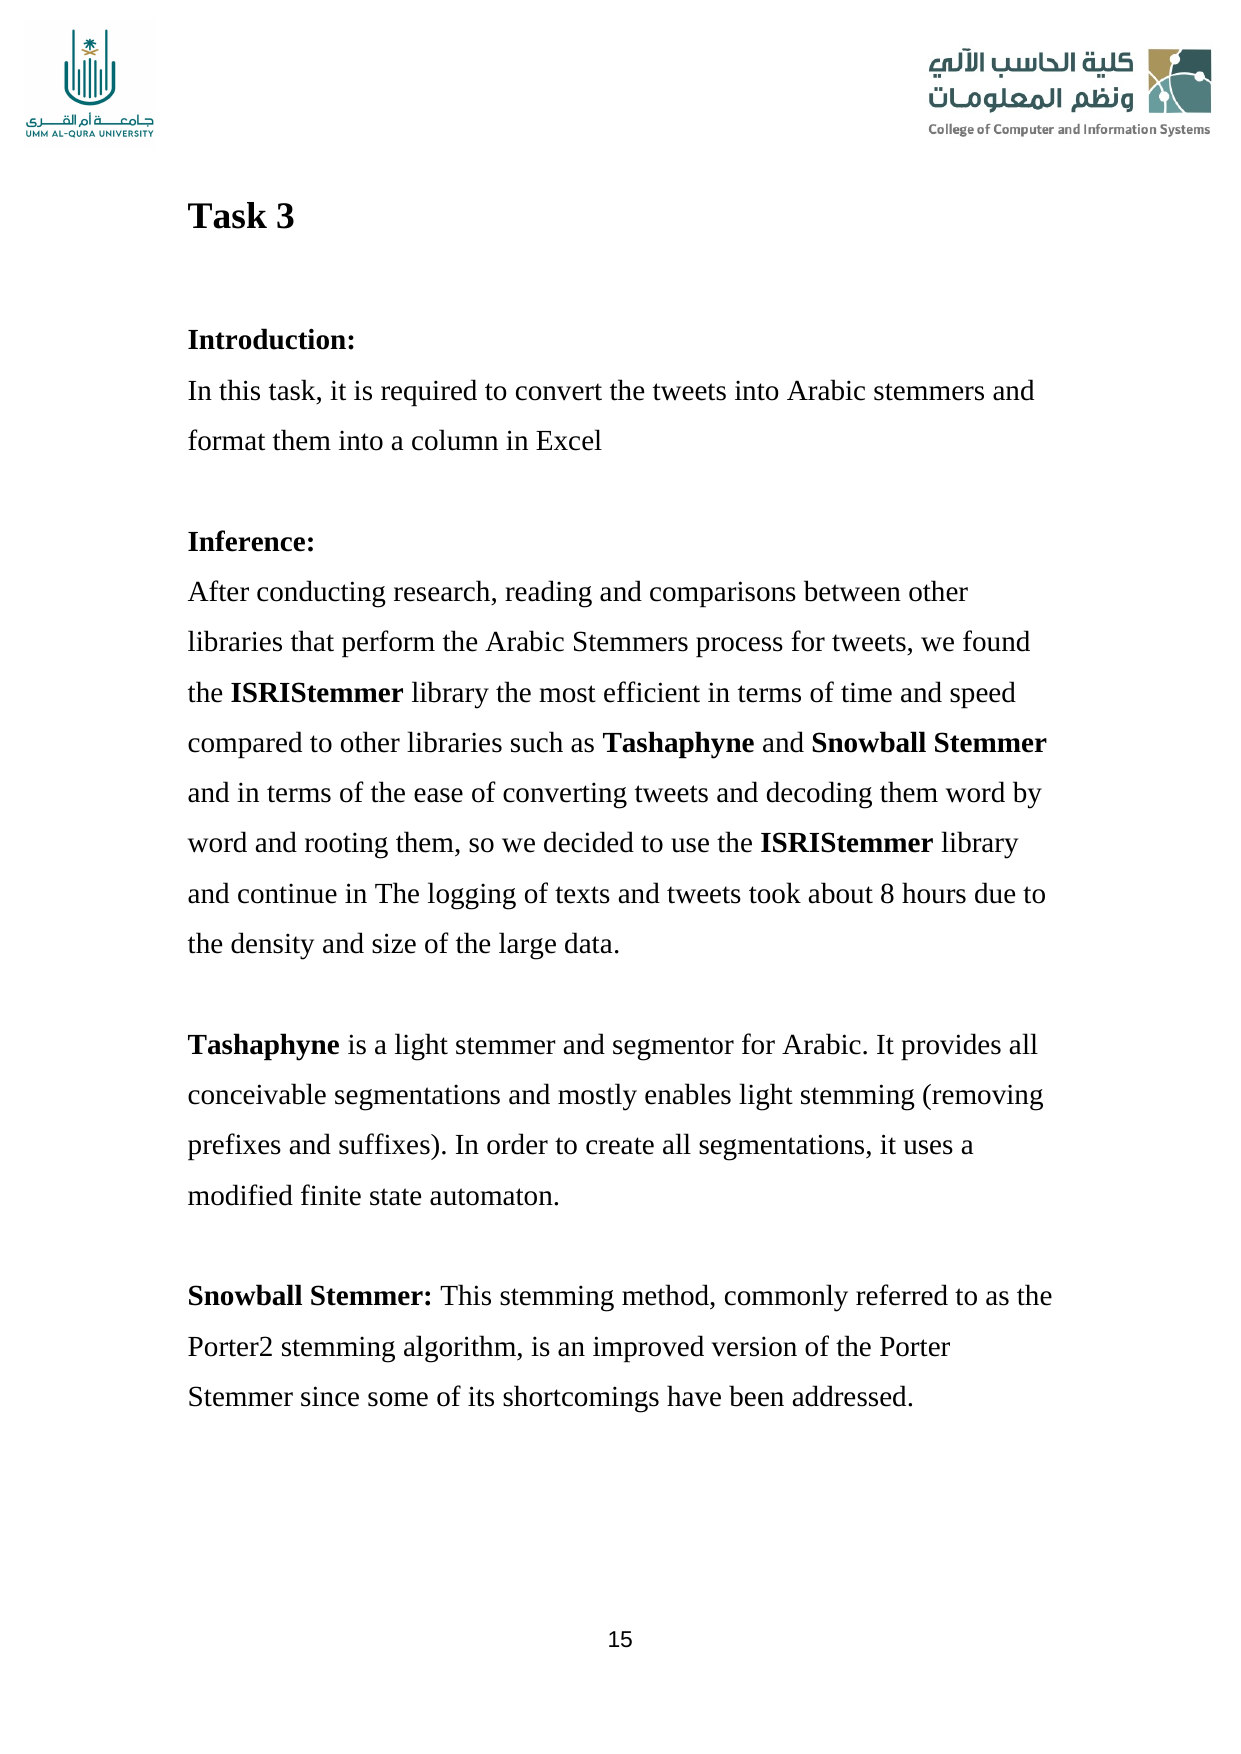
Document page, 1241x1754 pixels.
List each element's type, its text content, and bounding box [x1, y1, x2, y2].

text Snowball Stemmer: This stemming method, commonly referred to as the Porter2 stemming algorithm, is an improved version of the Porter Stemmer since some of its shortcomings have been addressed. [187, 1278, 1053, 1413]
text Introduction: [187, 322, 1053, 356]
text Inference: [187, 524, 1053, 557]
picture [23, 18, 156, 150]
text Task 3 [187, 193, 1053, 236]
text After conducting research, reading and comparisons between other libraries that perform the Arabic Stemmers process for tweets, we found the ISRIStemmer library the most efficient in terms of time and speed compared to other libraries such as Tashaphyne and Snowball Stemmer and in terms of the ease of converting tweets and decoding them word by word and rooting them, so we decided to use the ISRIStemmer library and continue in The logging of texts and tweets took about 8 hours due to the density and size of the large data. [187, 574, 1053, 960]
text Tashaphyne is a light stemmer and segmentor for Arabic. It provides all conceivable segmentations and mostly enables light stemming (removing prefixes and suffixes). In order to create all segmentations, it uses a modified finite state automaton. [187, 1027, 1053, 1211]
picture [919, 39, 1228, 151]
text In this task, it is required to convert the tweets into Arabic stemmers and format them into a column in Excel [187, 373, 1053, 457]
